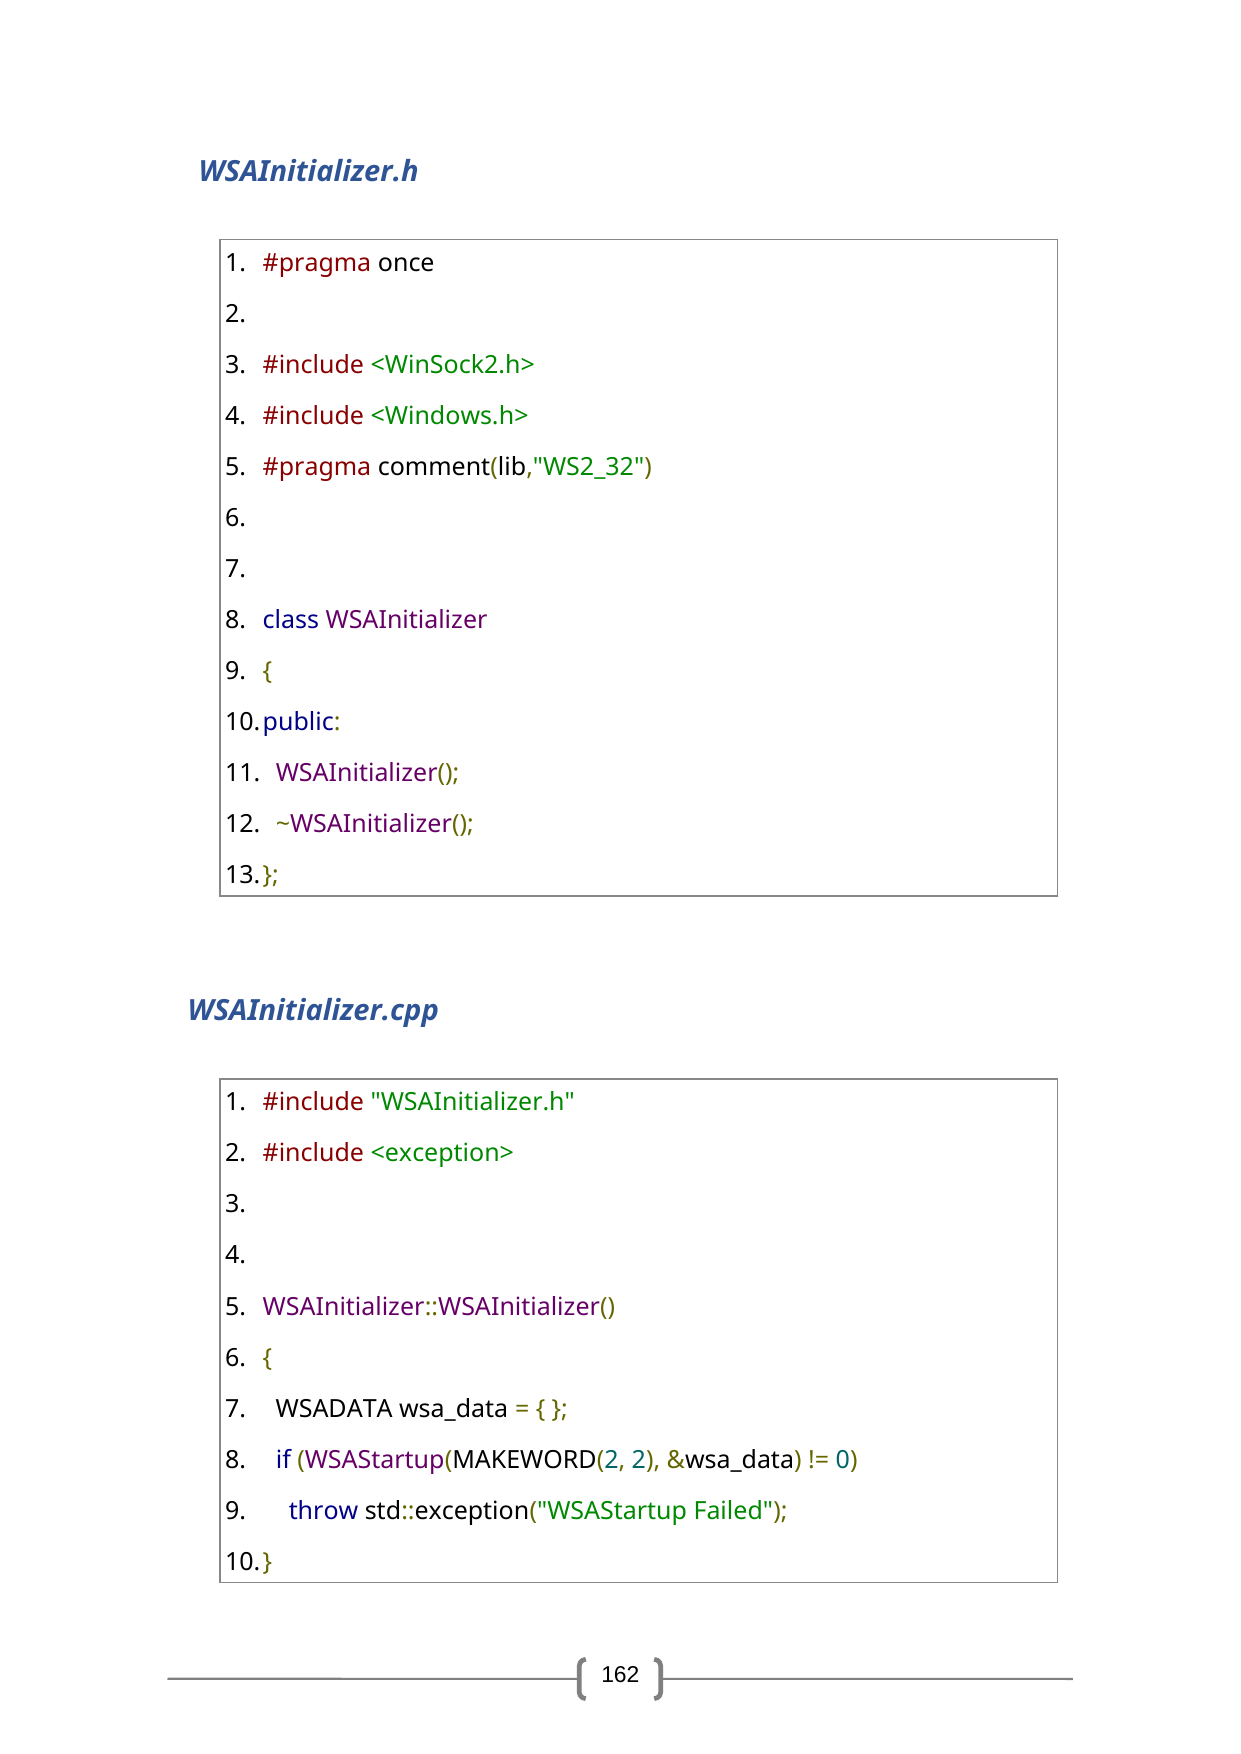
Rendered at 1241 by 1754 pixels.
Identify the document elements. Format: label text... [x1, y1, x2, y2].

list if (WSAStartup(MAKEWORD(2, 2), &wsa_data) != 0) [221, 1436, 1057, 1475]
list public: [221, 698, 1057, 738]
list #include <WinSock2.h> [221, 341, 1057, 381]
list #include <Windows.h> [221, 392, 1057, 432]
list WSADATA wsa_data = { }; [221, 1384, 1057, 1424]
list #include "WSAInitializer.h" [221, 1080, 1057, 1118]
list throw std::exception("WSAStartup Failed"); [221, 1487, 1057, 1526]
list } [221, 1538, 1057, 1582]
list #pragma comment(lib,"WS2_32") [221, 443, 1057, 483]
list #pragma once [221, 240, 1057, 278]
list { [221, 1333, 1057, 1373]
subtitle WSAInitializer.cpp [187, 990, 1053, 1029]
list class WSAInitializer [221, 596, 1057, 636]
list }; [221, 851, 1057, 895]
list ~WSAInitializer(); [221, 800, 1057, 840]
list #include <exception> [221, 1129, 1057, 1169]
subtitle WSAInitializer.h [187, 150, 1053, 190]
list WSAInitializer::WSAInitializer() [221, 1282, 1057, 1322]
list WSAInitializer(); [221, 749, 1057, 789]
list { [221, 647, 1057, 687]
